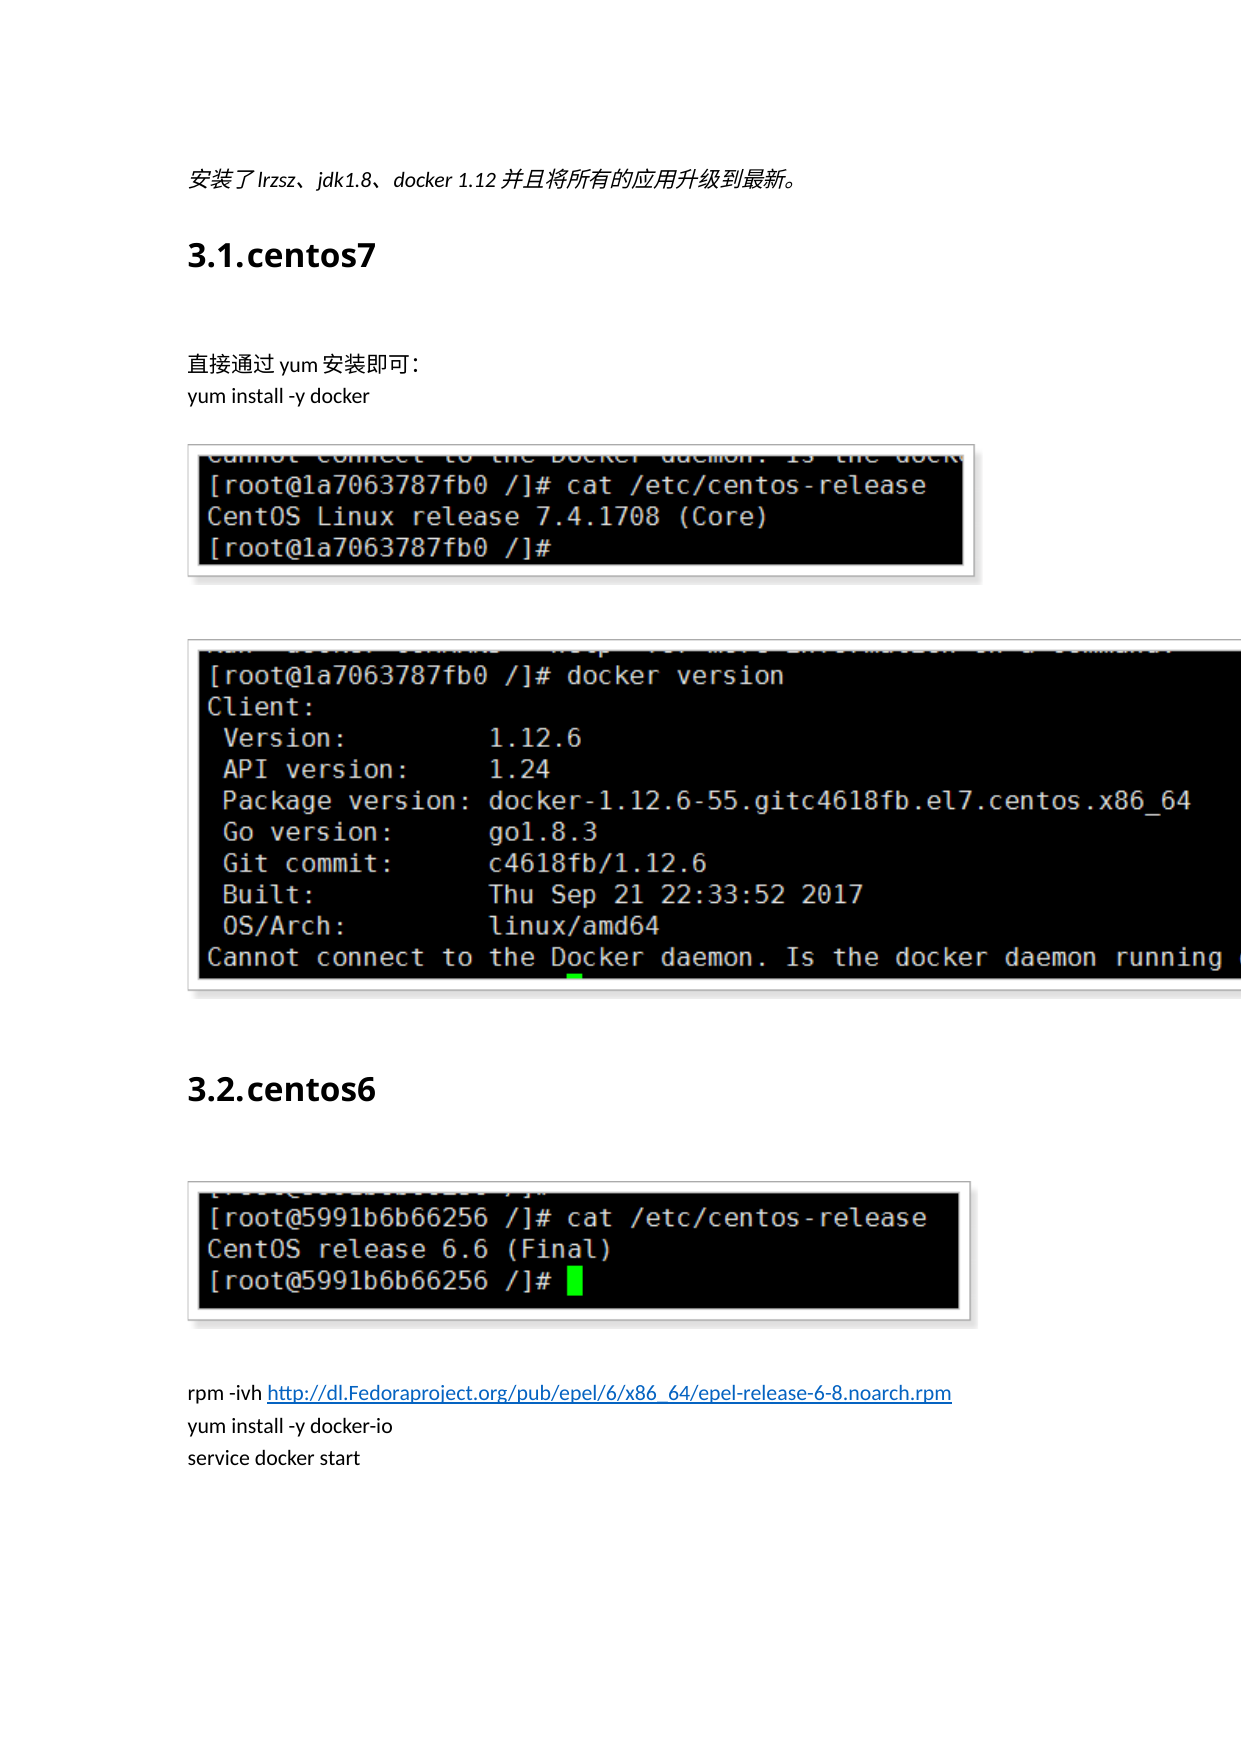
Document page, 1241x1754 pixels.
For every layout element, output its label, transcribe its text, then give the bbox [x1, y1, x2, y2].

text yum install -y docker-io [187, 1409, 1053, 1442]
text rpm -ivh http://dl.Fedoraproject.org/pub/epel/6/x86_64/epel-release-6-8.noarch.rpm [187, 1377, 1053, 1409]
subtitle centos7 [187, 222, 1053, 287]
picture [187, 639, 1241, 999]
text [187, 162, 1053, 194]
text 直接通过yum安装即可： [187, 347, 1053, 379]
picture [187, 444, 983, 585]
text yum install -y docker [187, 379, 1053, 412]
subtitle centos6 [187, 1056, 1053, 1121]
picture [187, 1181, 979, 1329]
text service docker start [187, 1442, 1053, 1474]
